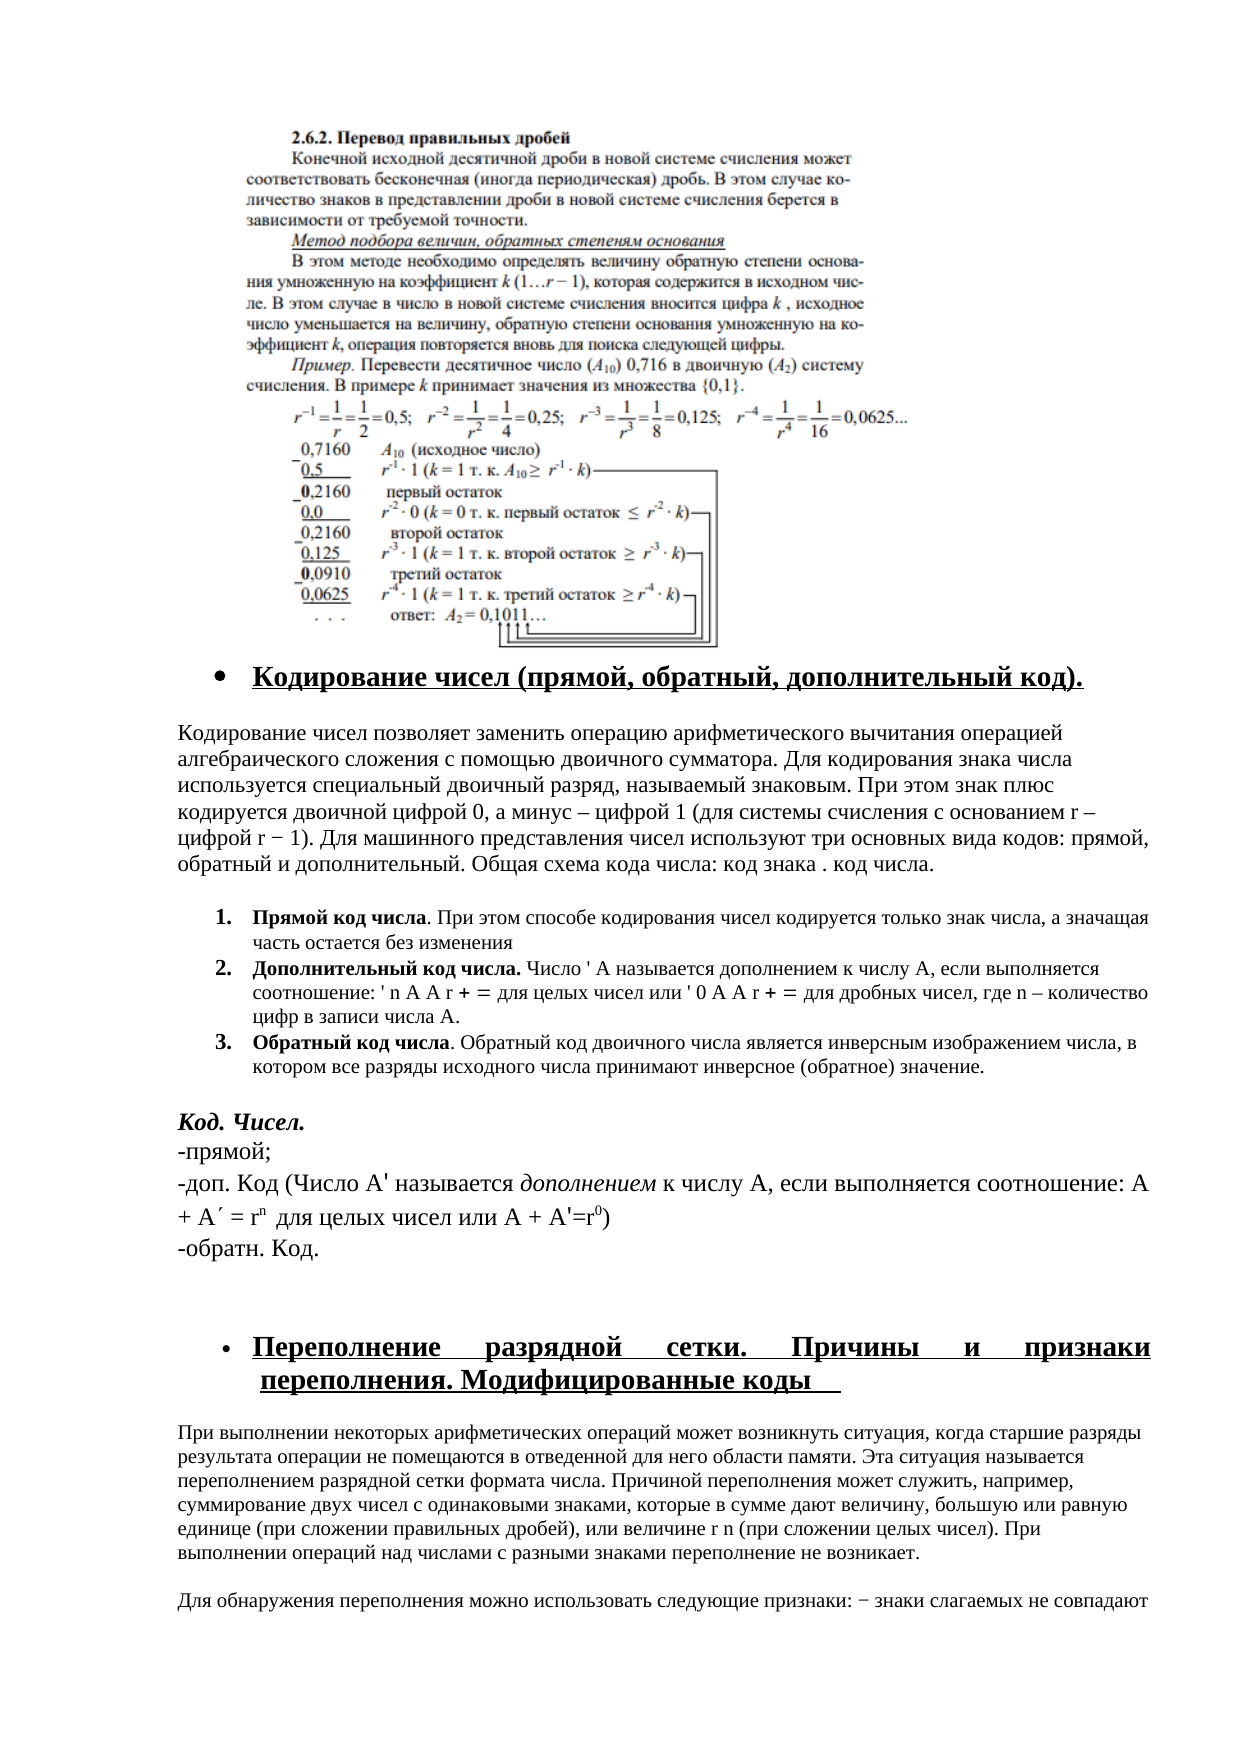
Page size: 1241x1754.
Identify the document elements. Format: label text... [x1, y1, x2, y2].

text -прямой; [177, 1136, 1152, 1165]
list Обратный код числа. Обратный код двоичного числа является инверсным изображением числа, в котором все разряды исходного числа принимают инверсное (обратное) значение. [215, 1028, 1152, 1078]
text При выполнении некоторых арифметических операций может возникнуть ситуация, когда старшие разряды результата операции не помещаются в отведенной для него области памяти. Эта ситуация называется переполнением разрядной сетки формата числа. Причиной переполнения может служить, например, суммирование двух чисел с одинаковыми знаками, которые в сумме дают величину, большую или равную единице (при сложении правильных дробей), или величине r n (при сложении целых чисел). При выполнении операций над числами с разными знаками переполнение не возникает. [177, 1420, 1152, 1564]
text Код. Чисел. [177, 1107, 1152, 1136]
text -доп. Код (Число А' называется дополнением к числу А, если выполняется соотношение: А + А′ = rn для целых чисел или А + А'=r0) [177, 1165, 1152, 1233]
text Кодирование чисел позволяет заменить операцию арифметического вычитания операцией алгебраического сложения с помощью двоичного сумматора. Для кодирования знака числа используется специальный двоичный разряд, называемый знаковым. При этом знак плюс кодируется двоичной цифрой 0, а минус – цифрой 1 (для системы счисления с основанием r – цифрой r − 1). Для машинного представления чисел используют три основных вида кодов: прямой, обратный и дополнительный. Общая схема кода числа: код знака . код числа. [177, 719, 1152, 877]
text -обратн. Код. [177, 1233, 1152, 1262]
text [177, 1588, 1152, 1612]
list Кодирование чисел (прямой, обратный, дополнительный код). [215, 659, 1152, 692]
list Переполнение разрядной сетки. Причины и признаки переполнения. Модифицированные коды [223, 1329, 1152, 1396]
list Дополнительный код числа. Число ' A называется дополнением к числу А, если выполняется соотношение: ' n A A r для целых чисел или ' 0 A A r для дробных чисел, где n – количество цифр в записи числа A. [215, 954, 1152, 1028]
list Прямой код числа. При этом способе кодирования чисел кодируется только знак числа, а значащая часть остается без изменения [215, 903, 1152, 954]
picture [177, 118, 915, 659]
